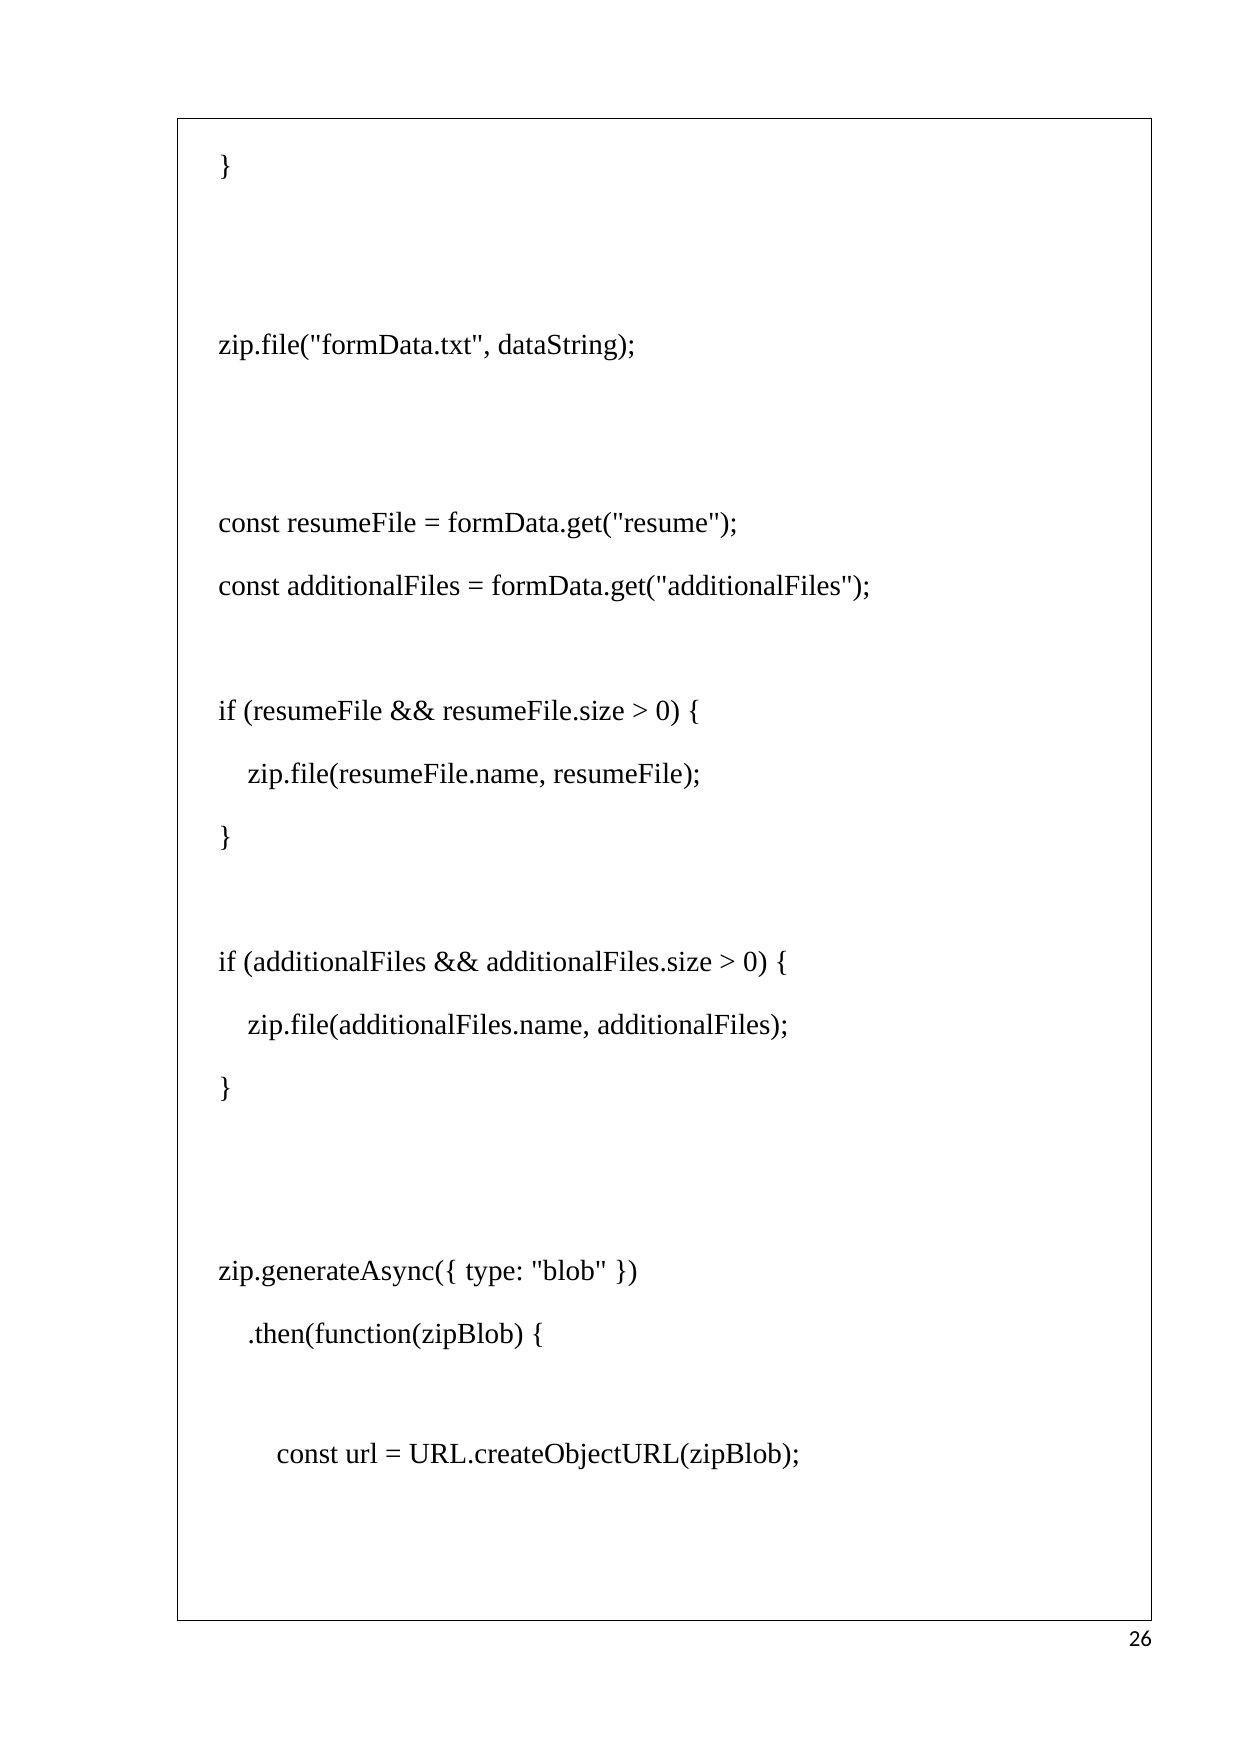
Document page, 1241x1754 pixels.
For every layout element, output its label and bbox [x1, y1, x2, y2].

table_header [178, 119, 1151, 1620]
